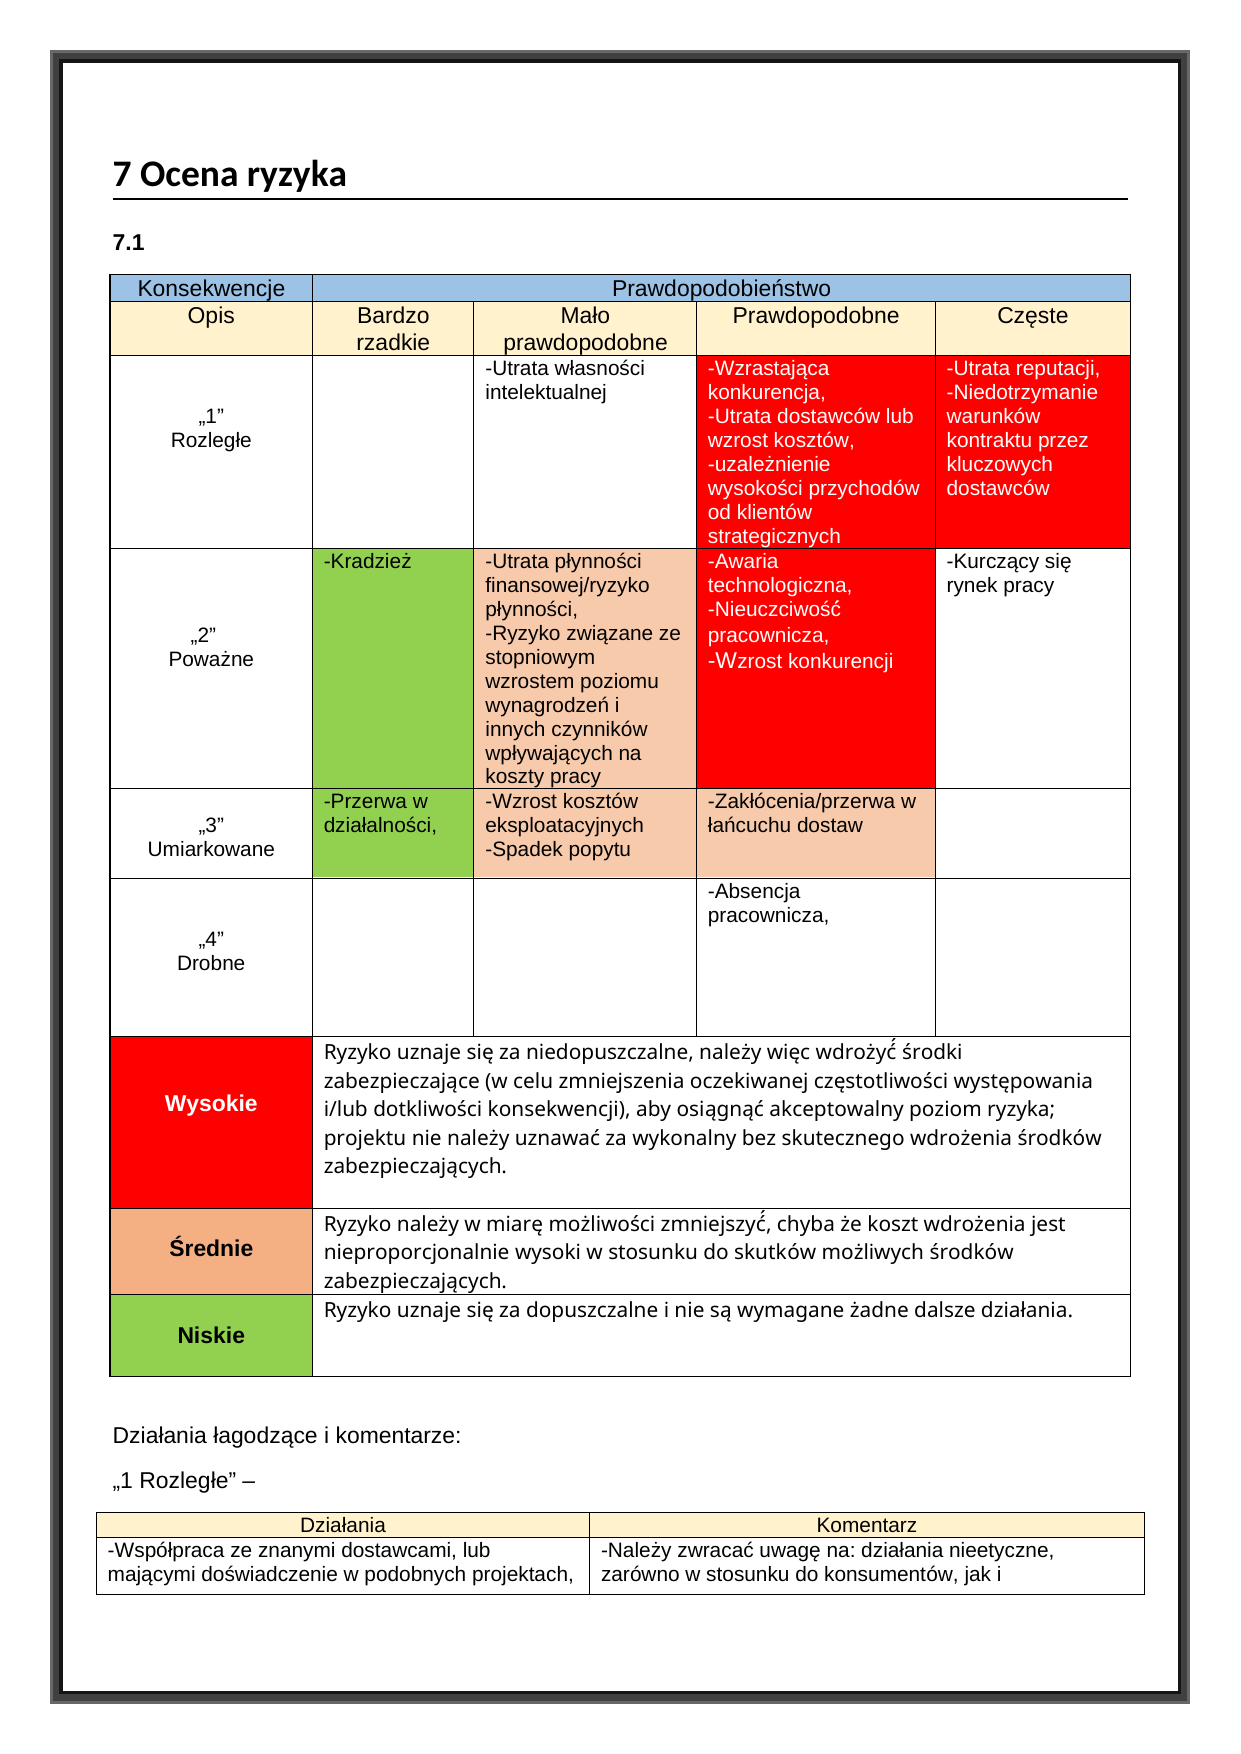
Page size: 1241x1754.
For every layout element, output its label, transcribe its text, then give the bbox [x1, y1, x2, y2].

table_cell [313, 879, 473, 1036]
text 7 Ocena ryzyka [112, 150, 1128, 199]
table_cell [936, 879, 1130, 1036]
table_cell -Zakłócenia/przerwa w łańcuchu dostaw [697, 789, 935, 877]
table_cell -Utrata własności intelektualnej [474, 356, 696, 548]
table_cell „2” Poważne [111, 549, 312, 788]
table_cell [936, 789, 1130, 877]
table_cell „1” Rozległe [111, 356, 312, 548]
table_cell -Utrata reputacji, -Niedotrzymanie warunków kontraktu przez kluczowych dostawców [936, 356, 1130, 548]
table_cell Ryzyko uznaje się za niedopuszczalne, należy więc wdrożyć́ środki zabezpieczające (w celu zmniejszenia oczekiwanej częstotliwości występowania i/lub dotkliwości konsekwencji), aby osiągnąć akceptowalny poziom ryzyka; projektu nie należy uznawać za wykonalny bez skutecznego wdrożenia środków zabezpieczających. [313, 1037, 1130, 1208]
table_cell Prawdopodobne [697, 302, 935, 355]
table_cell -Przerwa w działalności, [313, 789, 473, 877]
table_cell -Utrata płynności finansowej/ryzyko płynności, -Ryzyko związane ze stopniowym wzrostem poziomu wynagrodzeń i innych czynników wpływających na koszty pracy [474, 549, 696, 788]
table_cell Ryzyko należy w miarę możliwości zmniejszyć́, chyba że koszt wdrożenia jest nieproporcjonalnie wysoki w stosunku do skutków możliwych środków zabezpieczających. [313, 1209, 1130, 1294]
table_cell -Absencja pracownicza, [697, 879, 935, 1036]
table_cell [474, 879, 696, 1036]
text 7.1 [112, 229, 1128, 255]
table_cell -Kurczący się rynek pracy [936, 549, 1130, 788]
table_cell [97, 1538, 589, 1594]
text Działania łagodzące i komentarze: [112, 1422, 1128, 1448]
table_cell Średnie [111, 1209, 312, 1294]
table_cell „4” Drobne [111, 879, 312, 1036]
table_cell Bardzo rzadkie [313, 302, 473, 355]
table_header Konsekwencje [111, 275, 312, 301]
table_cell Opis [111, 302, 312, 355]
table_cell Częste [936, 302, 1130, 355]
table_header Działania [97, 1513, 589, 1537]
table_cell Mało prawdopodobne [474, 302, 696, 355]
table_cell Niskie [111, 1295, 312, 1376]
table_cell -Kradzież [313, 549, 473, 788]
table_cell „3” Umiarkowane [111, 789, 312, 877]
table_header Komentarz [590, 1513, 1144, 1537]
table_header Prawdopodobieństwo [313, 275, 1130, 301]
table_cell -Wzrastająca konkurencja, -Utrata dostawców lub wzrost kosztów, -uzależnienie wysokości przychodów od klientów strategicznych [697, 356, 935, 548]
table_cell Wysokie [111, 1037, 312, 1208]
table_cell -Wzrost kosztów eksploatacyjnych -Spadek popytu [474, 789, 696, 877]
text „1 Rozległe” – [112, 1467, 1128, 1493]
table_cell -Awaria technologiczna, -Nieuczciwość́ pracownicza, -Wzrost konkurencji [697, 549, 935, 788]
table_cell Ryzyko uznaje się za dopuszczalne i nie są wymagane żadne dalsze działania. [313, 1295, 1130, 1376]
table_cell [313, 356, 473, 548]
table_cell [590, 1538, 1144, 1594]
